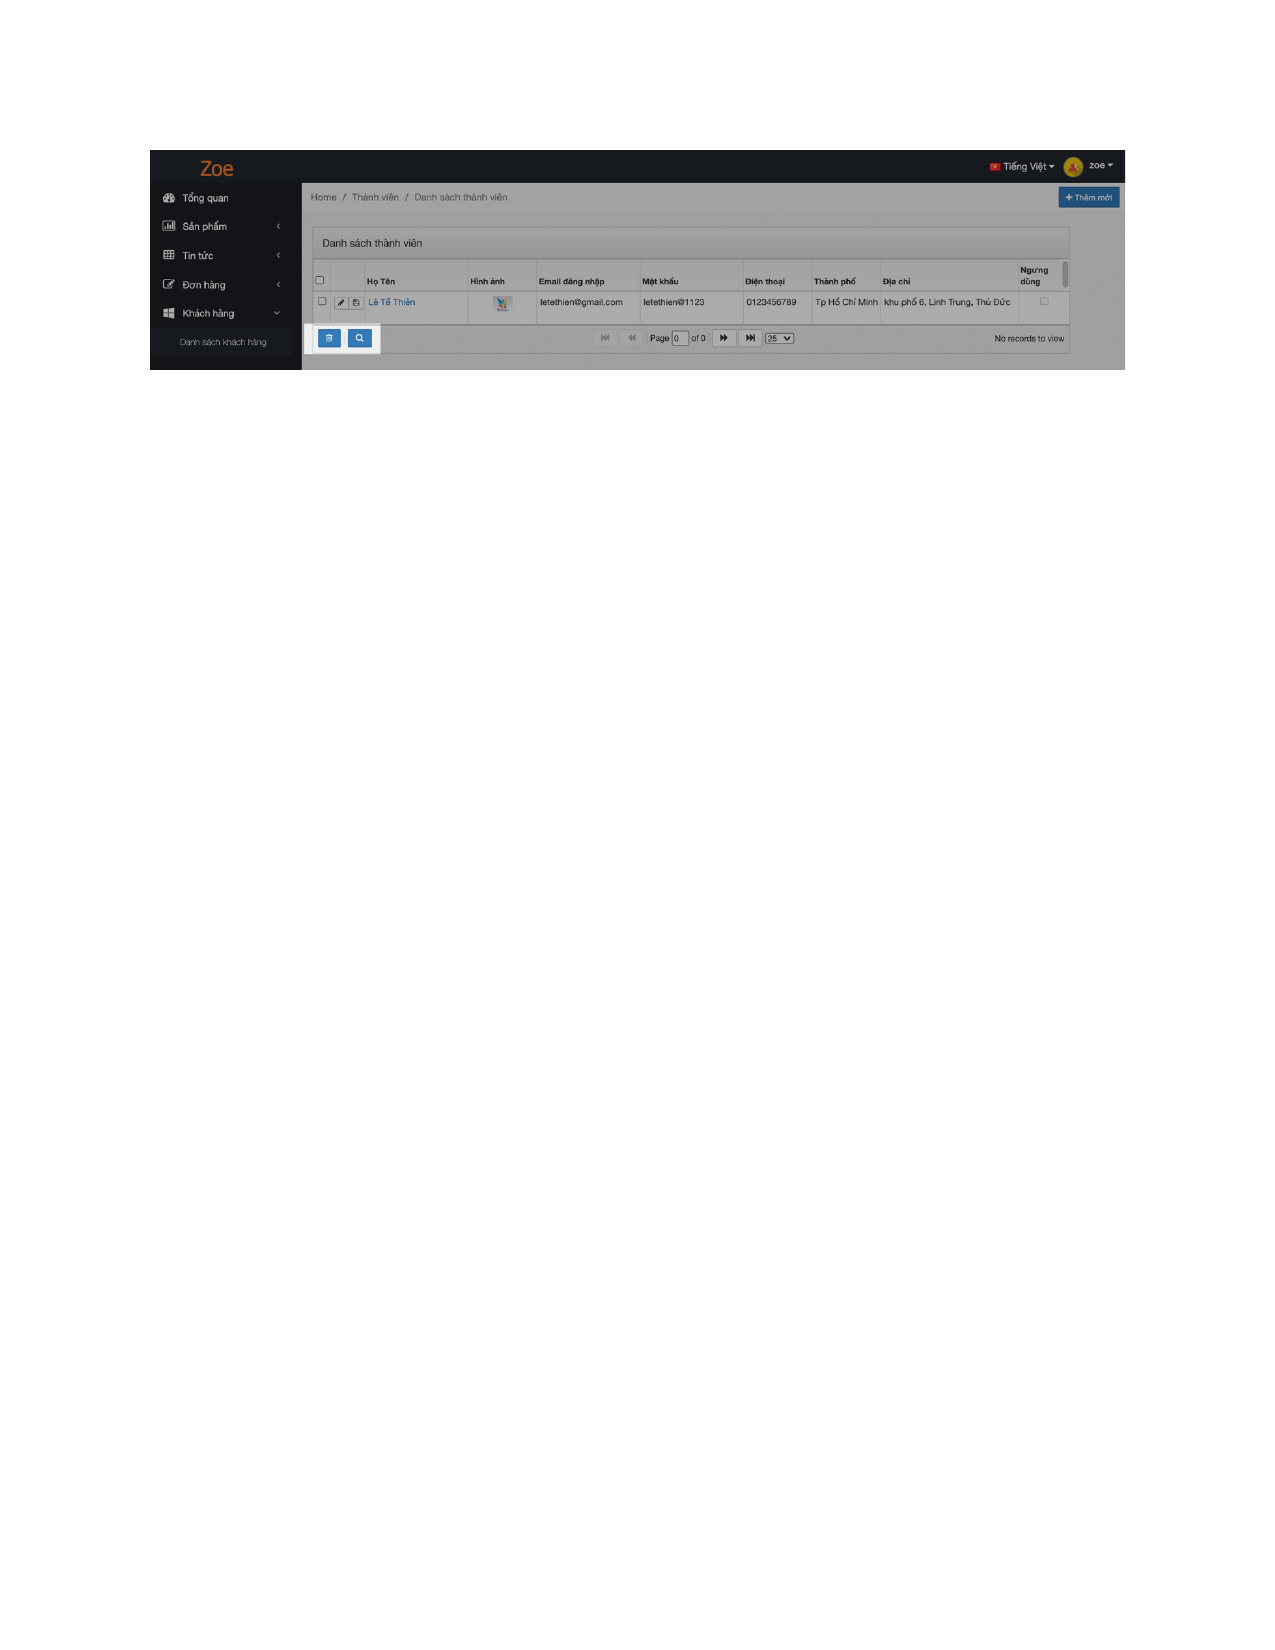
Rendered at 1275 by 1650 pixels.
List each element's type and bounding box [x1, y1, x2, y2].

picture [150, 150, 1125, 370]
